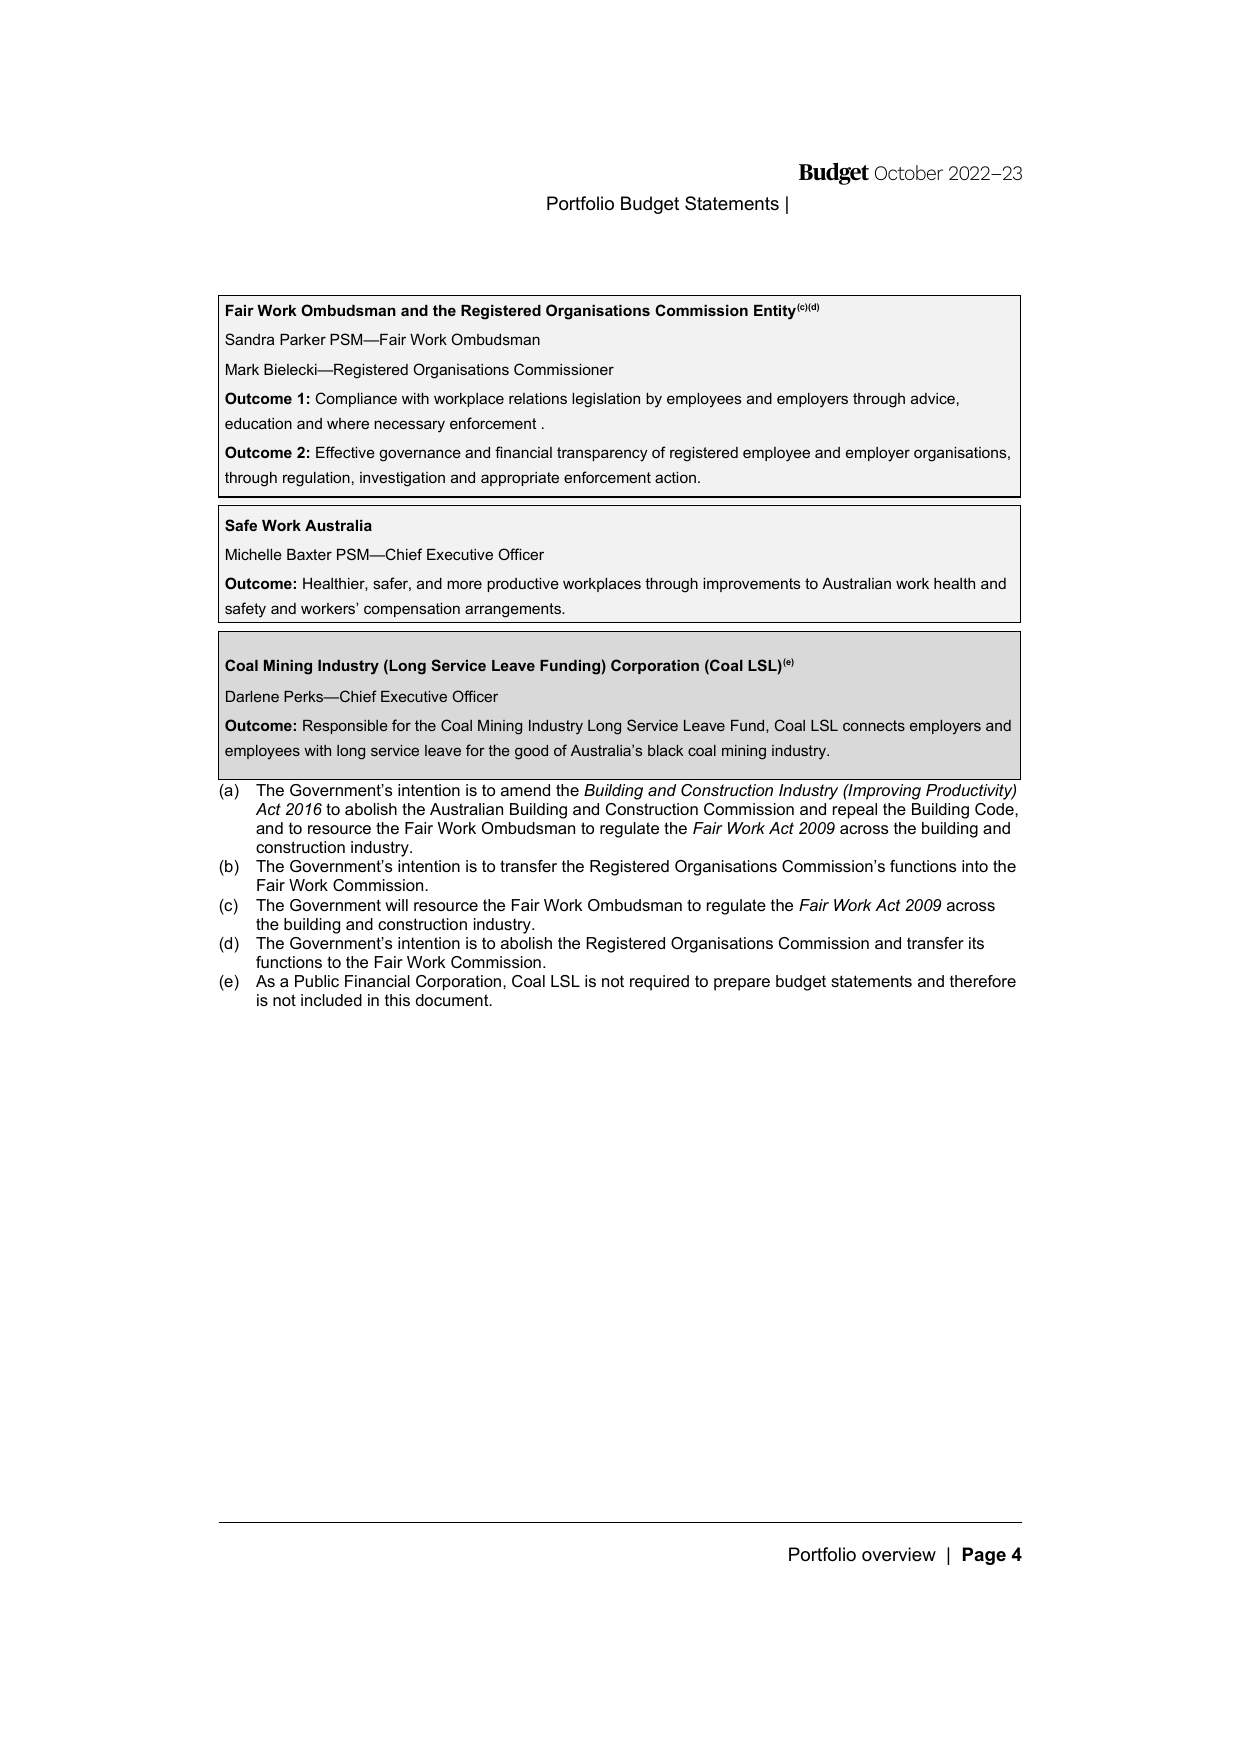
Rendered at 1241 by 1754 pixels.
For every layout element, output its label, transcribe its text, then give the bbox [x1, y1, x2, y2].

list The Government’s intention is to abolish the Registered Organisations Commission and transfer its functions to the Fair Work Commission. [218, 934, 1022, 972]
table_cell Coal Mining Industry (Long Service Leave Funding) Corporation (Coal LSL)(e) Darlene Perks—Chief Executive Officer Outcome: Responsible for the Coal Mining Industry Long Service Leave Fund, Coal LSL connects employers and employees with long service leave for the good of Australia’s black coal mining industry. [219, 632, 1020, 779]
table_cell [219, 623, 1021, 631]
list The Government’s intention is to amend the Building and Construction Industry (Improving Productivity) Act 2016 to abolish the Australian Building and Construction Commission and repeal the Building Code, and to resource the Fair Work Ombudsman to regulate the Fair Work Act 2009 across the building and construction industry. [218, 780, 1022, 857]
list The Government’s intention is to transfer the Registered Organisations Commission’s functions into the Fair Work Commission. [218, 857, 1022, 895]
table_cell [219, 498, 1021, 504]
picture [799, 157, 1022, 186]
list As a Public Financial Corporation, Coal LSL is not required to prepare budget statements and therefore is not included in this document. [218, 972, 1022, 1010]
table_cell Safe Work Australia Michelle Baxter PSM—Chief Executive Officer Outcome: Healthier, safer, and more productive workplaces through improvements to Australian work health and safety and workers’ compensation arrangements. [219, 506, 1020, 622]
table_cell Fair Work Ombudsman and the Registered Organisations Commission Entity(c)(d) Sandra Parker PSM—Fair Work Ombudsman Mark Bielecki—Registered Organisations Commissioner Outcome 1: Compliance with workplace relations legislation by employees and employers through advice, education and where necessary enforcement . Outcome 2: Effective governance and financial transparency of registered employee and employer organisations, through regulation, investigation and appropriate enforcement action. [219, 296, 1020, 496]
list The Government will resource the Fair Work Ombudsman to regulate the Fair Work Act 2009 across the building and construction industry. [218, 895, 1022, 934]
